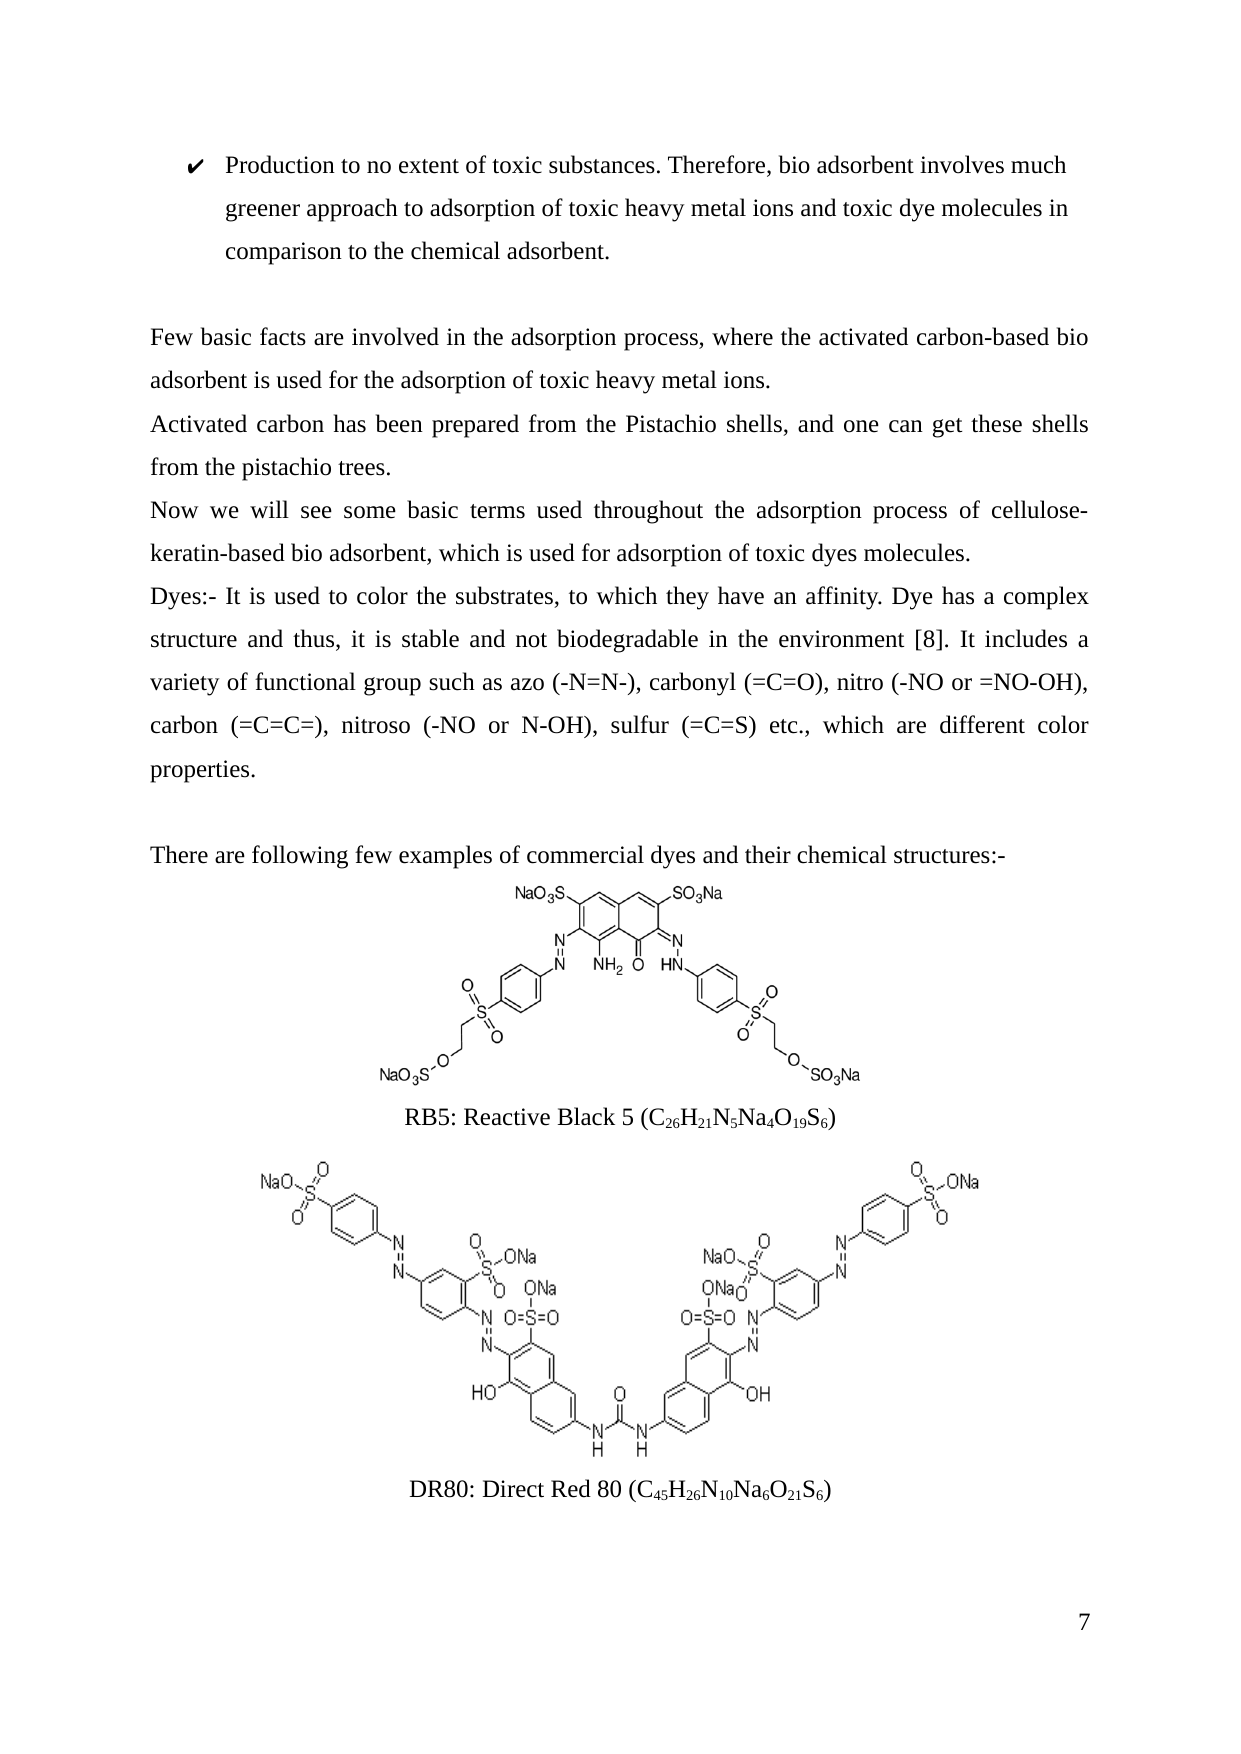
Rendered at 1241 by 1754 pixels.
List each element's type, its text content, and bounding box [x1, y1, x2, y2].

list Production to no extent of toxic substances. Therefore, bio adsorbent involves much greener approach to adsorption of toxic heavy metal ions and toxic dye molecules in comparison to the chemical adsorbent. [187, 150, 1090, 265]
text There are following few examples of commercial dyes and their chemical structures:- [150, 840, 1090, 869]
picture [379, 883, 861, 1088]
text DR80: Direct Red 80 (C45H26N10Na6O21S6) [150, 1474, 1090, 1503]
text Dyes:- It is used to color the substrates, to which they have an affinity. Dye has a complex structure and thus, it is stable and not biodegradable in the environment [8]. It includes a variety of functional group such as azo (-N=N-), carbonyl (=C=O), nitro (-NO or =NO-OH), carbon (=C=C=), nitroso (-NO or N-OH), sulfur (=C=S) etc., which are different color properties. [150, 581, 1090, 782]
text Now we will see some basic terms used throughout the adsorption process of cellulose-keratin-based bio adsorbent, which is used for adsorption of toxic dyes molecules. [150, 495, 1090, 567]
picture [259, 1160, 981, 1460]
text Activated carbon has been prepared from the Pistachio shells, and one can get these shells from the pistachio trees. [150, 409, 1090, 481]
text RB5: Reactive Black 5 (C26H21N5Na4O19S6) [150, 1102, 1090, 1131]
text Few basic facts are involved in the adsorption process, where the activated carbon-based bio adsorbent is used for the adsorption of toxic heavy metal ions. [150, 322, 1090, 394]
